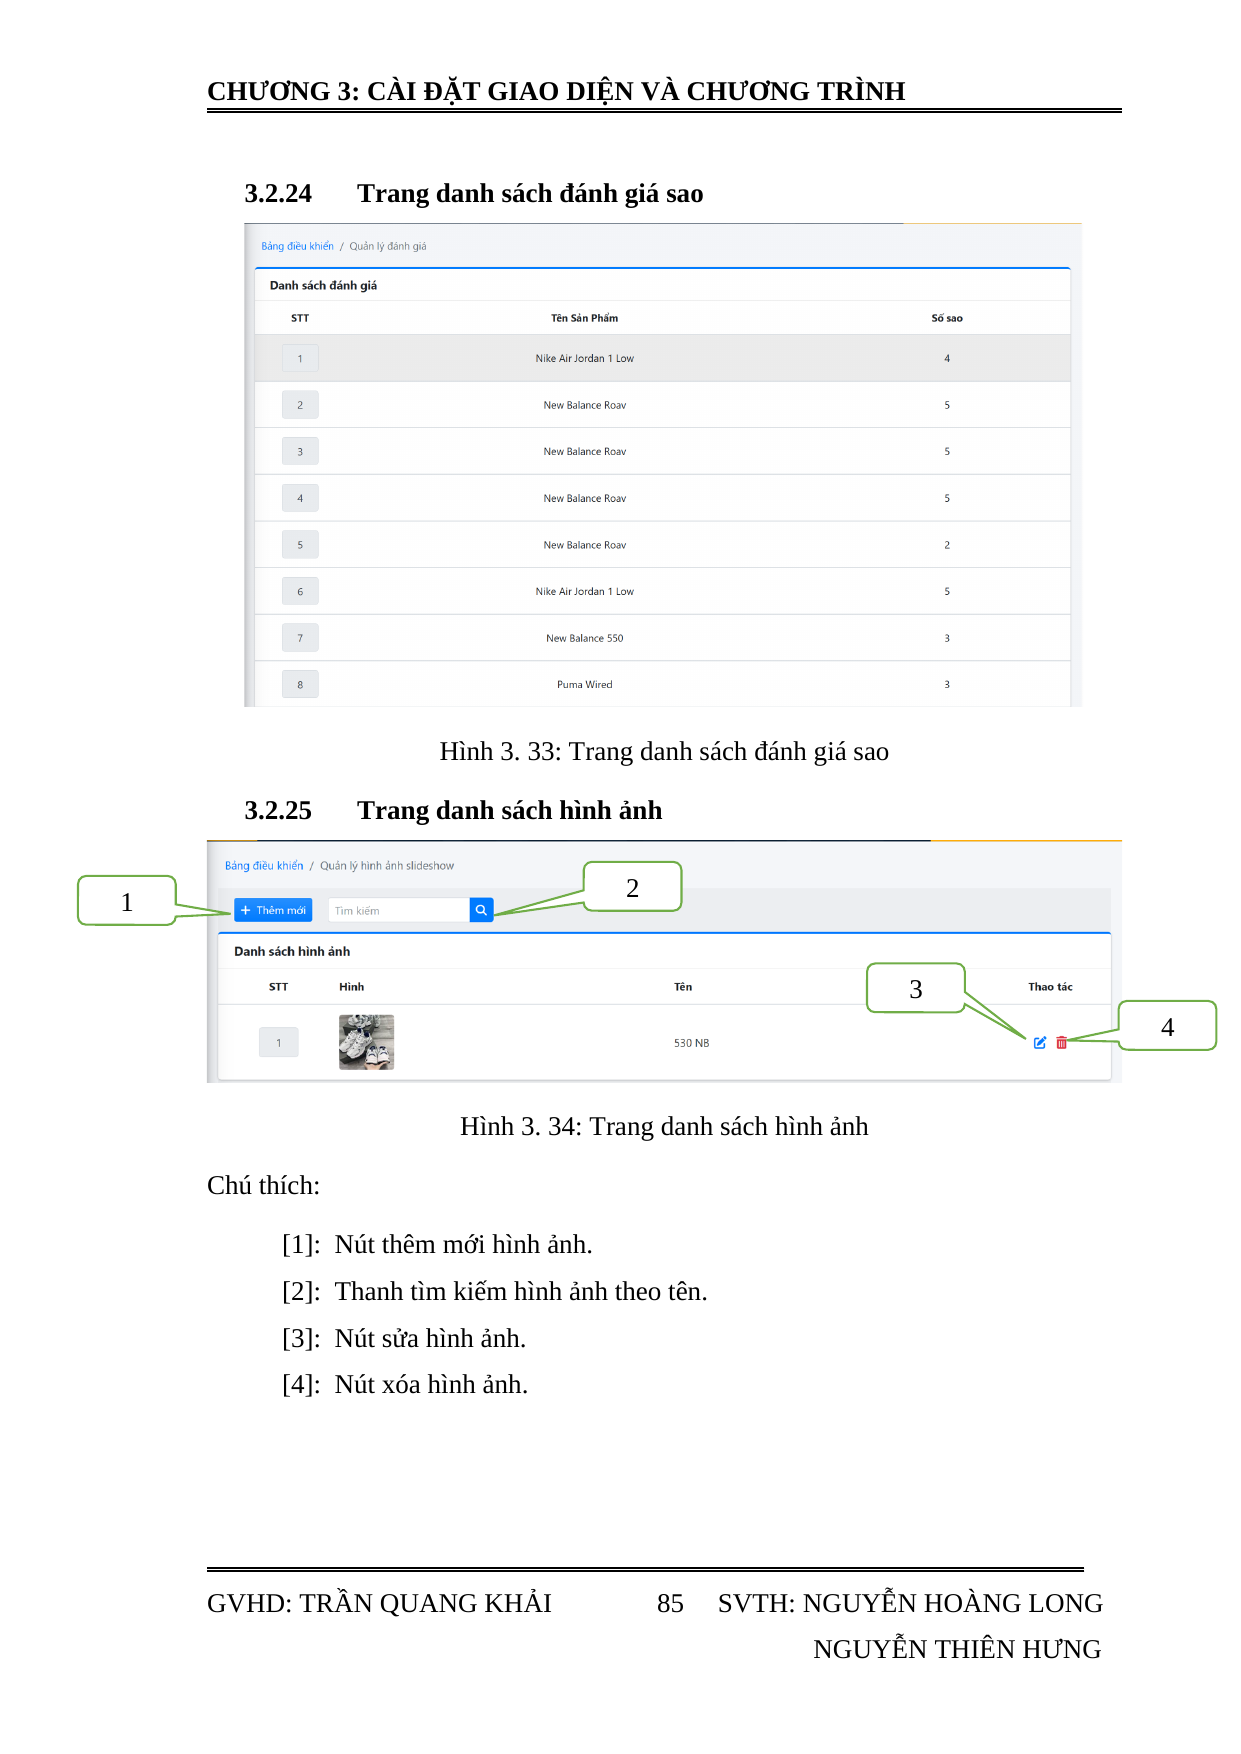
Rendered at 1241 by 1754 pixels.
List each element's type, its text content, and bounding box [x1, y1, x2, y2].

text Chú thích: [207, 1169, 1122, 1201]
list Trang danh sách đánh giá sao [244, 177, 1122, 208]
list Nút xóa hình ảnh. [282, 1369, 1122, 1400]
text Hình 3. 33: Trang danh sách đánh giá sao [207, 735, 1122, 766]
picture [244, 223, 1084, 707]
list Nút sửa hình ảnh. [282, 1322, 1122, 1353]
list Thanh tìm kiếm hình ảnh theo tên. [282, 1275, 1122, 1306]
text Hình 3. 34: Trang danh sách hình ảnh [207, 1110, 1122, 1141]
list Nút thêm mới hình ảnh. [282, 1229, 1122, 1260]
list Trang danh sách hình ảnh [244, 794, 1122, 825]
picture [206, 840, 1123, 1083]
